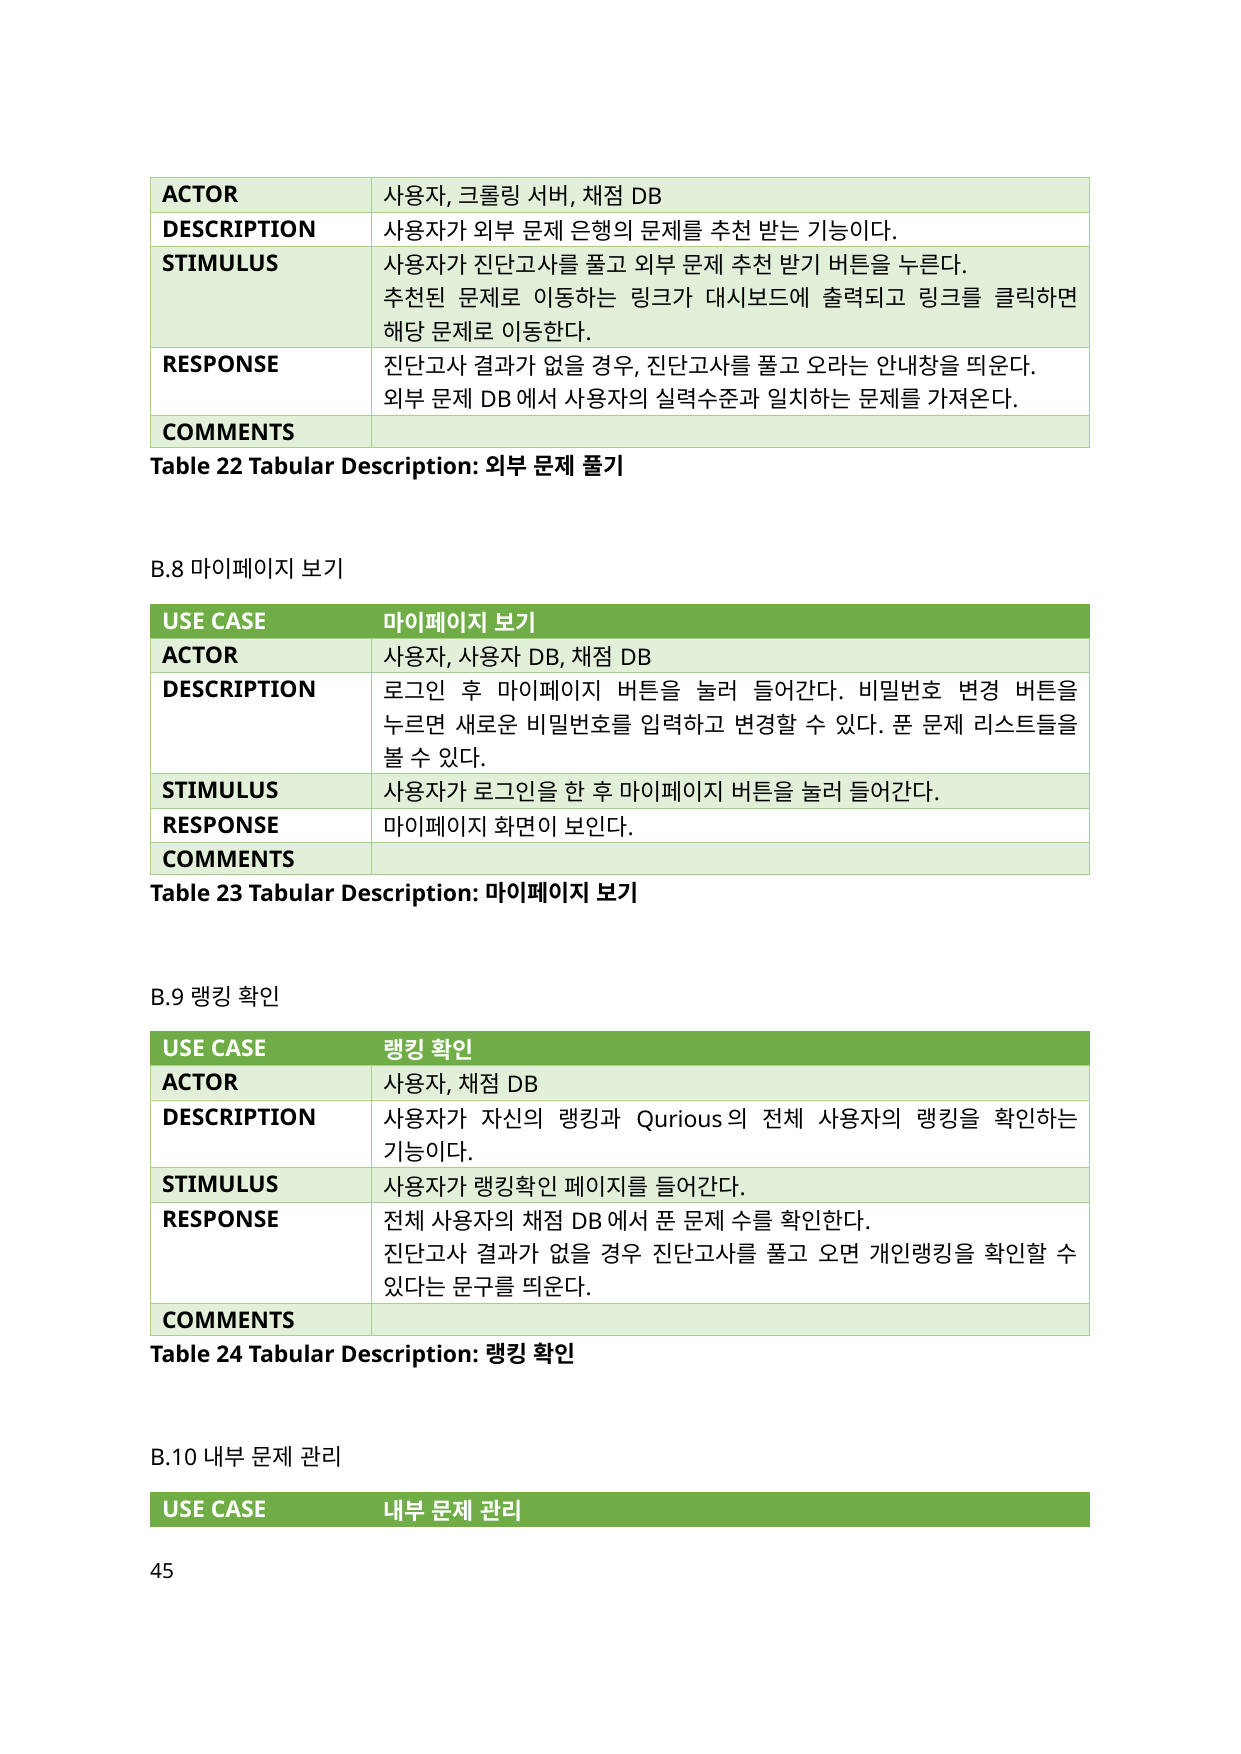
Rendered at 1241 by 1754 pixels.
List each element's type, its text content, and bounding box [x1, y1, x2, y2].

table_cell 사용자가 자신의 랭킹과 Qurious의 전체 사용자의 랭킹을 확인하는 기능이다. [372, 1101, 1089, 1167]
table_header USE CASE [151, 1493, 371, 1526]
table_cell 사용자, 채점 DB [372, 1066, 1089, 1099]
table_header USE CASE [151, 1032, 371, 1065]
table_cell DESCRIPTION [151, 1101, 371, 1167]
table_cell COMMENTS [151, 416, 371, 447]
table_cell COMMENTS [151, 843, 371, 874]
text Table 24 Tabular Description: 랭킹 확인 [150, 1336, 1090, 1369]
table_cell 사용자, 크롤링 서버, 채점 DB [372, 178, 1089, 212]
table_cell COMMENTS [151, 1304, 371, 1335]
text Table 22 Tabular Description: 외부 문제 풀기 [150, 448, 1090, 481]
table_cell 사용자가 진단고사를 풀고 외부 문제 추천 받기 버튼을 누른다. 추천된 문제로 이동하는 링크가 대시보드에 출력되고 링크를 클릭하면 해당 문제로 이동한다. [372, 247, 1089, 347]
table_cell 마이페이지 화면이 보인다. [372, 809, 1089, 842]
table_cell STIMULUS [151, 1168, 371, 1202]
table_cell ACTOR [151, 1066, 371, 1099]
table_cell 사용자가 로그인을 한 후 마이페이지 버튼을 눌러 들어간다. [372, 774, 1089, 808]
table_cell RESPONSE [151, 809, 371, 842]
table_header 내부 문제 관리 [372, 1493, 1089, 1526]
text B.10 내부 문제 관리 [150, 1439, 1090, 1472]
text B.9 랭킹 확인 [150, 978, 1090, 1012]
table_cell STIMULUS [151, 774, 371, 808]
table_cell [372, 843, 1089, 874]
text B.8 마이페이지 보기 [150, 551, 1090, 584]
table_cell 전체 사용자의 채점 DB에서 푼 문제 수를 확인한다. 진단고사 결과가 없을 경우 진단고사를 풀고 오면 개인랭킹을 확인할 수 있다는 문구를 띄운다. [372, 1203, 1089, 1303]
table_header 마이페이지 보기 [372, 605, 1089, 638]
table_cell DESCRIPTION [151, 673, 371, 773]
table_cell ACTOR [151, 639, 371, 672]
table_cell [372, 416, 1089, 447]
table_cell 사용자가 외부 문제 은행의 문제를 추천 받는 기능이다. [372, 213, 1089, 246]
table_header 랭킹 확인 [372, 1032, 1089, 1065]
table_cell [372, 1304, 1089, 1335]
table_cell 진단고사 결과가 없을 경우, 진단고사를 풀고 오라는 안내창을 띄운다. 외부 문제 DB에서 사용자의 실력수준과 일치하는 문제를 가져온다. [372, 348, 1089, 414]
table_cell RESPONSE [151, 1203, 371, 1303]
table_cell 로그인 후 마이페이지 버튼을 눌러 들어간다. 비밀번호 변경 버튼을 누르면 새로운 비밀번호를 입력하고 변경할 수 있다. 푼 문제 리스트들을 볼 수 있다. [372, 673, 1089, 773]
table_cell 사용자가 랭킹확인 페이지를 들어간다. [372, 1168, 1089, 1202]
table_cell DESCRIPTION [151, 213, 371, 246]
text Table 23 Tabular Description: 마이페이지 보기 [150, 875, 1090, 909]
table_cell 사용자, 사용자 DB, 채점 DB [372, 639, 1089, 672]
table_cell ACTOR [151, 178, 371, 212]
table_cell STIMULUS [151, 247, 371, 347]
table_cell RESPONSE [151, 348, 371, 414]
table_header USE CASE [151, 605, 371, 638]
